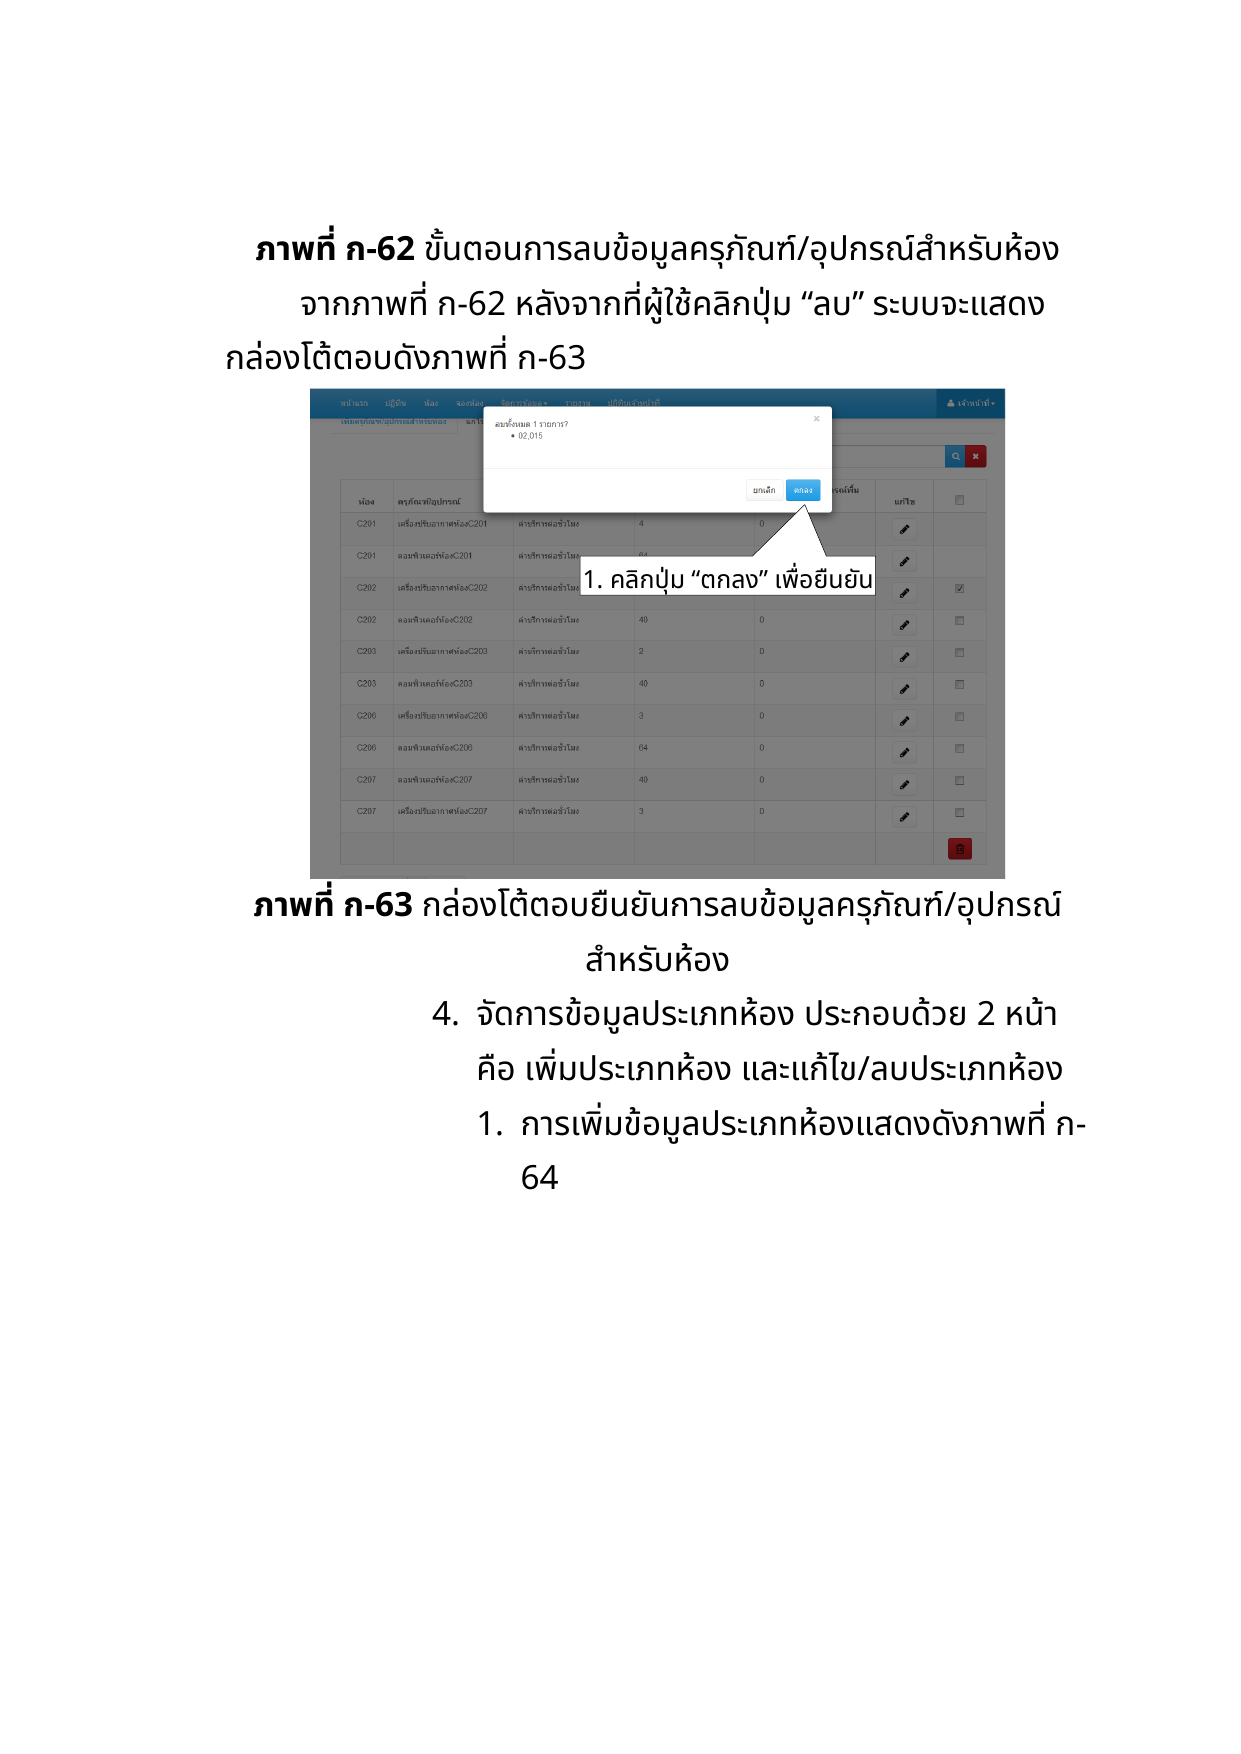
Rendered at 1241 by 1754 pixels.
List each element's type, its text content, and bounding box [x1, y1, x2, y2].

text ภาพที่ ก-62 ขั้นตอนการลบข้อมูลครุภัณฑ์/อุปกรณ์สำหรับห้อง [225, 225, 1090, 276]
text จากภาพที่ ก-62 หลังจากที่ผู้ใช้คลิกปุ่ม “ลบ” ระบบจะแสดงกล่องโต้ตอบดังภาพที่ ก-63 [225, 279, 1090, 385]
picture [310, 388, 1006, 879]
list จัดการข้อมูลประเภทห้อง ประกอบด้วย 2 หน้า คือ เพิ่มประเภทห้อง และแก้ไข/ลบประเภทห้อง [432, 990, 1090, 1095]
list การเพิ่มข้อมูลประเภทห้องแสดงดังภาพที่ ก-64 [476, 1099, 1090, 1199]
text ภาพที่ ก-63 กล่องโต้ตอบยืนยันการลบข้อมูลครุภัณฑ์/อุปกรณ์สำหรับห้อง [225, 881, 1090, 986]
